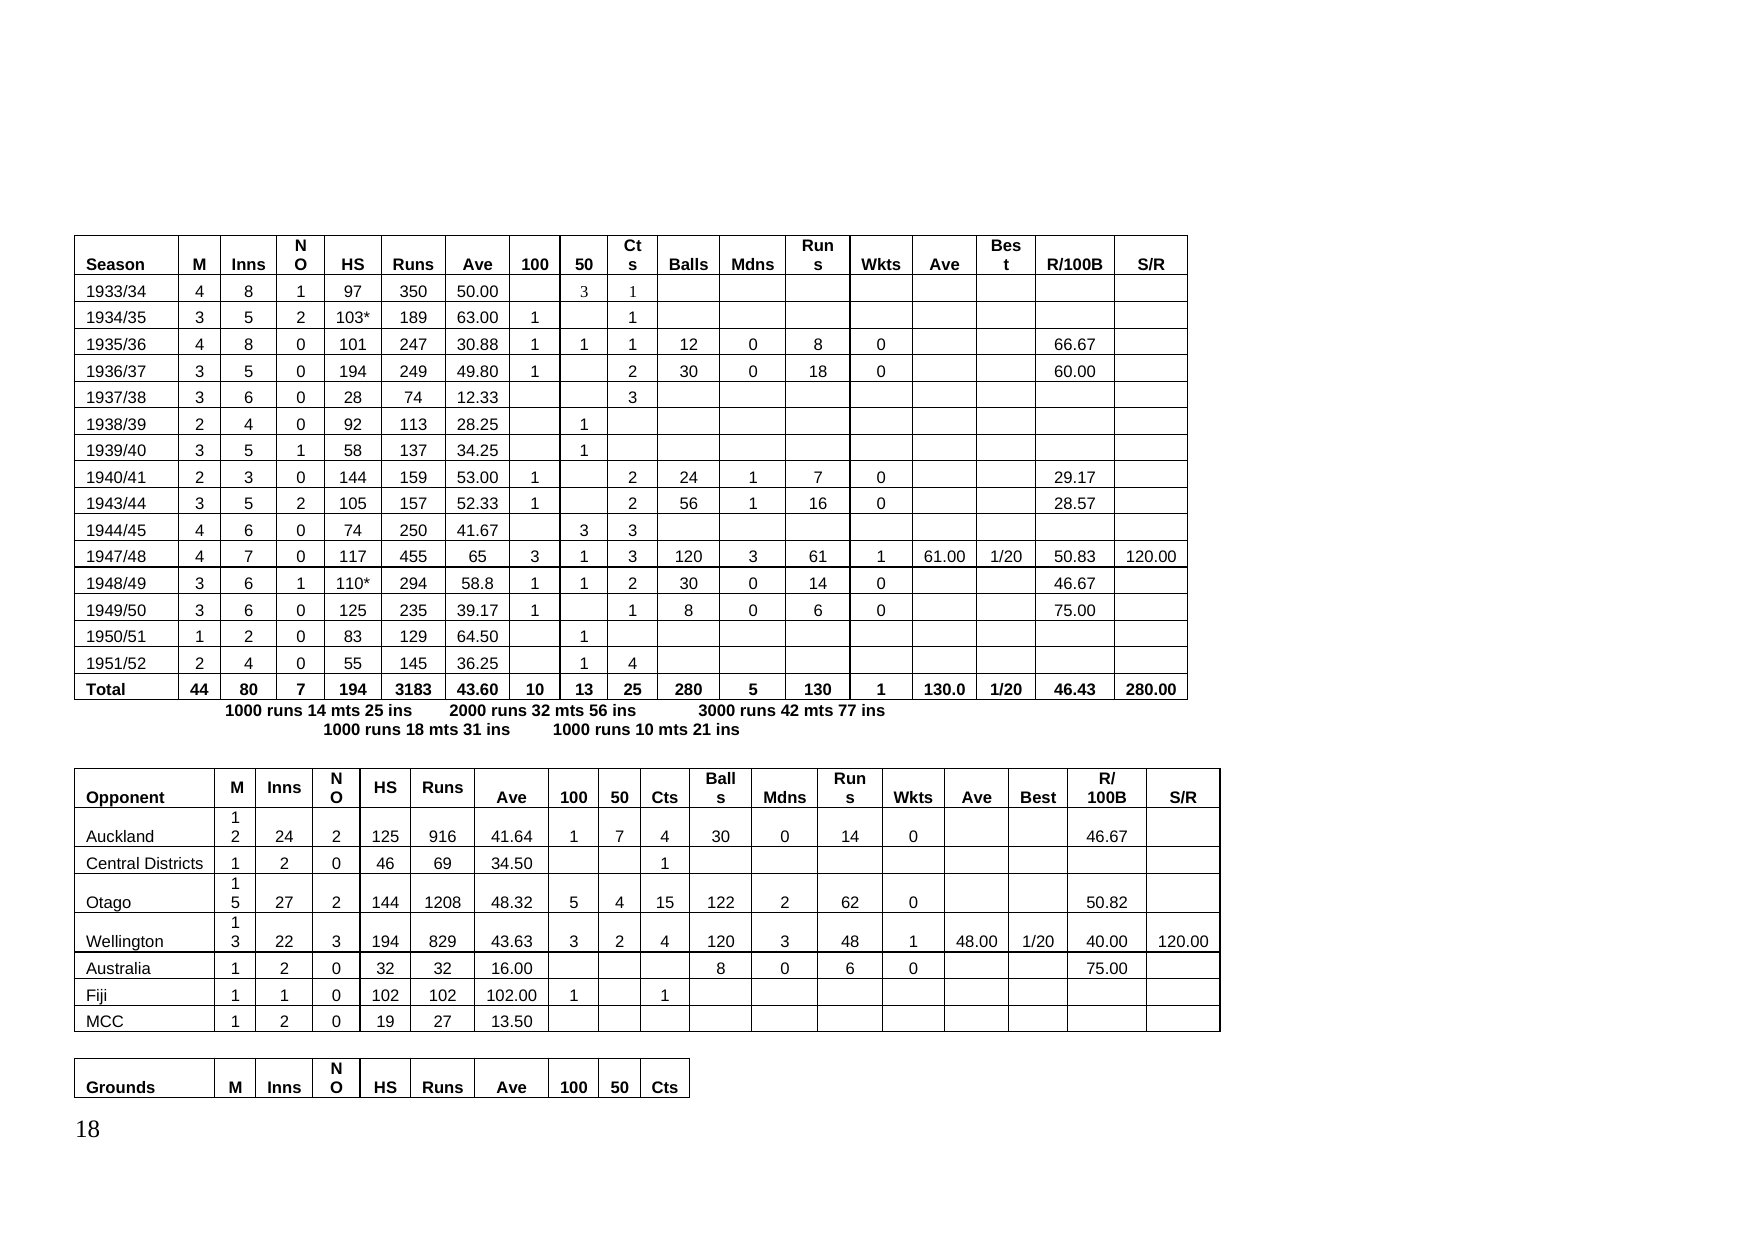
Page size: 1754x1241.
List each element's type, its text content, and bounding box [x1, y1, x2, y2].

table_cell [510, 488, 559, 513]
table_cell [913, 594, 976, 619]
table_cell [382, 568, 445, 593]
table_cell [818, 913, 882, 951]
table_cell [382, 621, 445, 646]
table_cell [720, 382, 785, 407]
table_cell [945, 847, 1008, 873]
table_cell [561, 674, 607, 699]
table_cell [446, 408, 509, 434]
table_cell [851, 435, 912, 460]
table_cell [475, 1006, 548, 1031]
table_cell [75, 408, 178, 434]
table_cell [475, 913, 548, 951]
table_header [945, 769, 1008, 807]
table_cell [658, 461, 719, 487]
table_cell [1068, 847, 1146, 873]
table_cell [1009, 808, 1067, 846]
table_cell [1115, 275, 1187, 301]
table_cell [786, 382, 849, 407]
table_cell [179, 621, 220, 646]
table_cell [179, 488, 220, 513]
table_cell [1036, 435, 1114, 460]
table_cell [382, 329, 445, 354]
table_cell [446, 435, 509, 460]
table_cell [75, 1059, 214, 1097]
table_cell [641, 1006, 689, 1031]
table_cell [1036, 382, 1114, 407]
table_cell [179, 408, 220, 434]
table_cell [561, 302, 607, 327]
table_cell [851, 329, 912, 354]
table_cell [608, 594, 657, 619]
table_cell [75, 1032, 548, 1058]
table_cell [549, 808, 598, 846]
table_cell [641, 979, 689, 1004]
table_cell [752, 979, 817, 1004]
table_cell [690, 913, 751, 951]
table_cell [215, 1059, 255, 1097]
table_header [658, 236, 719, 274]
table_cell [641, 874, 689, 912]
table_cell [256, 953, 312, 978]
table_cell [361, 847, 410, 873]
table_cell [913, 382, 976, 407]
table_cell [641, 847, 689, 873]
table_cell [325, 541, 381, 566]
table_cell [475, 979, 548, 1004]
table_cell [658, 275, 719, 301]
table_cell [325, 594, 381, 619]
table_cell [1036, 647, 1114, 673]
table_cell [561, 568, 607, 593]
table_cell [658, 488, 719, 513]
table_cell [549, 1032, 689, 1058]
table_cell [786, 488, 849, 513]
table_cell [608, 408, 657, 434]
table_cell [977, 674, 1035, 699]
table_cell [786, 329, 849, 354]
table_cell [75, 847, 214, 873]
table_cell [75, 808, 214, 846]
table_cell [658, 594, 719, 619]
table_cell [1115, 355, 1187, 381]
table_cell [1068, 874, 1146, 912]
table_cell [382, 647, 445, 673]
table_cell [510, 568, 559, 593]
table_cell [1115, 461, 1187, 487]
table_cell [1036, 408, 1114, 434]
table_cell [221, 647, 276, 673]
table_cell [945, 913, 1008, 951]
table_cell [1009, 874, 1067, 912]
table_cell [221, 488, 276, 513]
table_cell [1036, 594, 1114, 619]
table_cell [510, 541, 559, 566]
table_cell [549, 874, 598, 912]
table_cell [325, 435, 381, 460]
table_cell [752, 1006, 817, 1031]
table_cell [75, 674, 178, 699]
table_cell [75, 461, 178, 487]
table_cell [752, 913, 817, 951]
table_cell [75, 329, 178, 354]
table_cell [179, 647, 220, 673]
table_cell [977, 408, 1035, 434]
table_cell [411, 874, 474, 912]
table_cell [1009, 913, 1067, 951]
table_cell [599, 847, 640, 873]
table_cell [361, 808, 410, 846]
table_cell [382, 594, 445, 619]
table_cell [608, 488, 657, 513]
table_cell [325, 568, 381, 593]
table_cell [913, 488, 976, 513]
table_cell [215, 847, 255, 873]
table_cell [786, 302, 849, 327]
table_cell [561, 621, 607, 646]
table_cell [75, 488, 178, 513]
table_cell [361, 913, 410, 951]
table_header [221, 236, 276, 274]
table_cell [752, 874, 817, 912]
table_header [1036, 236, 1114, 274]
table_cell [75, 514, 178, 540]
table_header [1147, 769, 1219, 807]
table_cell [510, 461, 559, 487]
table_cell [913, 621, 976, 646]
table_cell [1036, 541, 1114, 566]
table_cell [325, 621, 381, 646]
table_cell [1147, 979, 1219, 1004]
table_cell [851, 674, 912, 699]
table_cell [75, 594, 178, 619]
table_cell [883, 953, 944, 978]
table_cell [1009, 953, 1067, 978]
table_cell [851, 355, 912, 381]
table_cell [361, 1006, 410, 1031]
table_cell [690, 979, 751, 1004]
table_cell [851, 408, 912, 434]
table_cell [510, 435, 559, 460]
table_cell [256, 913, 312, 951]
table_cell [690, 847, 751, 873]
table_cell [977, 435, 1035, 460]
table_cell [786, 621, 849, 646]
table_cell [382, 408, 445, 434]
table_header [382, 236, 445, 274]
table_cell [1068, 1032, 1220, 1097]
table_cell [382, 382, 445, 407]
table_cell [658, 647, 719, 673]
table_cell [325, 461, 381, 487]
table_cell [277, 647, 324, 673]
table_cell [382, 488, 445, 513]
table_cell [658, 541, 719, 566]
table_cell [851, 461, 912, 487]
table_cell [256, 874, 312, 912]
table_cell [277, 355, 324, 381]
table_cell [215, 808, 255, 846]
text 1000 runs 18 mts 31 ins 1000 runs 10 mts 21 ins [75, 719, 1654, 739]
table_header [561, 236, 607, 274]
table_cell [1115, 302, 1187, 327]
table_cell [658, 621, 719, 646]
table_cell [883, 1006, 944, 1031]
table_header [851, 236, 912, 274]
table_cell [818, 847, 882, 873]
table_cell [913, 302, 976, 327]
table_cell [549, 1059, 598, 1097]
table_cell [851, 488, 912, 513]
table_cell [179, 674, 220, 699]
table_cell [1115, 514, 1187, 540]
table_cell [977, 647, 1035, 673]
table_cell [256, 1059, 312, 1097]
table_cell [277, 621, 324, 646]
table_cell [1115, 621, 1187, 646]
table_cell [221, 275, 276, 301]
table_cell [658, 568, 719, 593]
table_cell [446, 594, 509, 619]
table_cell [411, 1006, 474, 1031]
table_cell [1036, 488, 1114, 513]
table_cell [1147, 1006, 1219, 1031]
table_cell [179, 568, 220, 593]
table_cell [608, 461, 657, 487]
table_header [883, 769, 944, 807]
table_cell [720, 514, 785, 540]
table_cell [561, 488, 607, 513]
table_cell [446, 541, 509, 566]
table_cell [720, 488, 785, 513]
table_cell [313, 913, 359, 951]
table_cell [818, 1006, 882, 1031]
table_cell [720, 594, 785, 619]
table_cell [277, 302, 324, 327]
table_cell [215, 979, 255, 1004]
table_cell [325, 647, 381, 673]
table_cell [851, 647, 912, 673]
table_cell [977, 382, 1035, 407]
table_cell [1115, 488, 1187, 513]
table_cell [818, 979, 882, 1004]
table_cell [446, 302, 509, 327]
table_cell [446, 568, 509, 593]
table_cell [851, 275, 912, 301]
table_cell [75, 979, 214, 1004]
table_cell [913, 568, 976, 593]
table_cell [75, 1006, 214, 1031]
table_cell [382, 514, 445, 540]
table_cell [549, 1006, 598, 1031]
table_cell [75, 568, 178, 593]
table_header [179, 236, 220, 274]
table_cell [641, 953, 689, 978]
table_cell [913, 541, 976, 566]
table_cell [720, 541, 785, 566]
text 1000 runs 14 mts 25 ins 2000 runs 32 mts 56 ins 3000 runs 42 mts 77 ins [75, 700, 1654, 719]
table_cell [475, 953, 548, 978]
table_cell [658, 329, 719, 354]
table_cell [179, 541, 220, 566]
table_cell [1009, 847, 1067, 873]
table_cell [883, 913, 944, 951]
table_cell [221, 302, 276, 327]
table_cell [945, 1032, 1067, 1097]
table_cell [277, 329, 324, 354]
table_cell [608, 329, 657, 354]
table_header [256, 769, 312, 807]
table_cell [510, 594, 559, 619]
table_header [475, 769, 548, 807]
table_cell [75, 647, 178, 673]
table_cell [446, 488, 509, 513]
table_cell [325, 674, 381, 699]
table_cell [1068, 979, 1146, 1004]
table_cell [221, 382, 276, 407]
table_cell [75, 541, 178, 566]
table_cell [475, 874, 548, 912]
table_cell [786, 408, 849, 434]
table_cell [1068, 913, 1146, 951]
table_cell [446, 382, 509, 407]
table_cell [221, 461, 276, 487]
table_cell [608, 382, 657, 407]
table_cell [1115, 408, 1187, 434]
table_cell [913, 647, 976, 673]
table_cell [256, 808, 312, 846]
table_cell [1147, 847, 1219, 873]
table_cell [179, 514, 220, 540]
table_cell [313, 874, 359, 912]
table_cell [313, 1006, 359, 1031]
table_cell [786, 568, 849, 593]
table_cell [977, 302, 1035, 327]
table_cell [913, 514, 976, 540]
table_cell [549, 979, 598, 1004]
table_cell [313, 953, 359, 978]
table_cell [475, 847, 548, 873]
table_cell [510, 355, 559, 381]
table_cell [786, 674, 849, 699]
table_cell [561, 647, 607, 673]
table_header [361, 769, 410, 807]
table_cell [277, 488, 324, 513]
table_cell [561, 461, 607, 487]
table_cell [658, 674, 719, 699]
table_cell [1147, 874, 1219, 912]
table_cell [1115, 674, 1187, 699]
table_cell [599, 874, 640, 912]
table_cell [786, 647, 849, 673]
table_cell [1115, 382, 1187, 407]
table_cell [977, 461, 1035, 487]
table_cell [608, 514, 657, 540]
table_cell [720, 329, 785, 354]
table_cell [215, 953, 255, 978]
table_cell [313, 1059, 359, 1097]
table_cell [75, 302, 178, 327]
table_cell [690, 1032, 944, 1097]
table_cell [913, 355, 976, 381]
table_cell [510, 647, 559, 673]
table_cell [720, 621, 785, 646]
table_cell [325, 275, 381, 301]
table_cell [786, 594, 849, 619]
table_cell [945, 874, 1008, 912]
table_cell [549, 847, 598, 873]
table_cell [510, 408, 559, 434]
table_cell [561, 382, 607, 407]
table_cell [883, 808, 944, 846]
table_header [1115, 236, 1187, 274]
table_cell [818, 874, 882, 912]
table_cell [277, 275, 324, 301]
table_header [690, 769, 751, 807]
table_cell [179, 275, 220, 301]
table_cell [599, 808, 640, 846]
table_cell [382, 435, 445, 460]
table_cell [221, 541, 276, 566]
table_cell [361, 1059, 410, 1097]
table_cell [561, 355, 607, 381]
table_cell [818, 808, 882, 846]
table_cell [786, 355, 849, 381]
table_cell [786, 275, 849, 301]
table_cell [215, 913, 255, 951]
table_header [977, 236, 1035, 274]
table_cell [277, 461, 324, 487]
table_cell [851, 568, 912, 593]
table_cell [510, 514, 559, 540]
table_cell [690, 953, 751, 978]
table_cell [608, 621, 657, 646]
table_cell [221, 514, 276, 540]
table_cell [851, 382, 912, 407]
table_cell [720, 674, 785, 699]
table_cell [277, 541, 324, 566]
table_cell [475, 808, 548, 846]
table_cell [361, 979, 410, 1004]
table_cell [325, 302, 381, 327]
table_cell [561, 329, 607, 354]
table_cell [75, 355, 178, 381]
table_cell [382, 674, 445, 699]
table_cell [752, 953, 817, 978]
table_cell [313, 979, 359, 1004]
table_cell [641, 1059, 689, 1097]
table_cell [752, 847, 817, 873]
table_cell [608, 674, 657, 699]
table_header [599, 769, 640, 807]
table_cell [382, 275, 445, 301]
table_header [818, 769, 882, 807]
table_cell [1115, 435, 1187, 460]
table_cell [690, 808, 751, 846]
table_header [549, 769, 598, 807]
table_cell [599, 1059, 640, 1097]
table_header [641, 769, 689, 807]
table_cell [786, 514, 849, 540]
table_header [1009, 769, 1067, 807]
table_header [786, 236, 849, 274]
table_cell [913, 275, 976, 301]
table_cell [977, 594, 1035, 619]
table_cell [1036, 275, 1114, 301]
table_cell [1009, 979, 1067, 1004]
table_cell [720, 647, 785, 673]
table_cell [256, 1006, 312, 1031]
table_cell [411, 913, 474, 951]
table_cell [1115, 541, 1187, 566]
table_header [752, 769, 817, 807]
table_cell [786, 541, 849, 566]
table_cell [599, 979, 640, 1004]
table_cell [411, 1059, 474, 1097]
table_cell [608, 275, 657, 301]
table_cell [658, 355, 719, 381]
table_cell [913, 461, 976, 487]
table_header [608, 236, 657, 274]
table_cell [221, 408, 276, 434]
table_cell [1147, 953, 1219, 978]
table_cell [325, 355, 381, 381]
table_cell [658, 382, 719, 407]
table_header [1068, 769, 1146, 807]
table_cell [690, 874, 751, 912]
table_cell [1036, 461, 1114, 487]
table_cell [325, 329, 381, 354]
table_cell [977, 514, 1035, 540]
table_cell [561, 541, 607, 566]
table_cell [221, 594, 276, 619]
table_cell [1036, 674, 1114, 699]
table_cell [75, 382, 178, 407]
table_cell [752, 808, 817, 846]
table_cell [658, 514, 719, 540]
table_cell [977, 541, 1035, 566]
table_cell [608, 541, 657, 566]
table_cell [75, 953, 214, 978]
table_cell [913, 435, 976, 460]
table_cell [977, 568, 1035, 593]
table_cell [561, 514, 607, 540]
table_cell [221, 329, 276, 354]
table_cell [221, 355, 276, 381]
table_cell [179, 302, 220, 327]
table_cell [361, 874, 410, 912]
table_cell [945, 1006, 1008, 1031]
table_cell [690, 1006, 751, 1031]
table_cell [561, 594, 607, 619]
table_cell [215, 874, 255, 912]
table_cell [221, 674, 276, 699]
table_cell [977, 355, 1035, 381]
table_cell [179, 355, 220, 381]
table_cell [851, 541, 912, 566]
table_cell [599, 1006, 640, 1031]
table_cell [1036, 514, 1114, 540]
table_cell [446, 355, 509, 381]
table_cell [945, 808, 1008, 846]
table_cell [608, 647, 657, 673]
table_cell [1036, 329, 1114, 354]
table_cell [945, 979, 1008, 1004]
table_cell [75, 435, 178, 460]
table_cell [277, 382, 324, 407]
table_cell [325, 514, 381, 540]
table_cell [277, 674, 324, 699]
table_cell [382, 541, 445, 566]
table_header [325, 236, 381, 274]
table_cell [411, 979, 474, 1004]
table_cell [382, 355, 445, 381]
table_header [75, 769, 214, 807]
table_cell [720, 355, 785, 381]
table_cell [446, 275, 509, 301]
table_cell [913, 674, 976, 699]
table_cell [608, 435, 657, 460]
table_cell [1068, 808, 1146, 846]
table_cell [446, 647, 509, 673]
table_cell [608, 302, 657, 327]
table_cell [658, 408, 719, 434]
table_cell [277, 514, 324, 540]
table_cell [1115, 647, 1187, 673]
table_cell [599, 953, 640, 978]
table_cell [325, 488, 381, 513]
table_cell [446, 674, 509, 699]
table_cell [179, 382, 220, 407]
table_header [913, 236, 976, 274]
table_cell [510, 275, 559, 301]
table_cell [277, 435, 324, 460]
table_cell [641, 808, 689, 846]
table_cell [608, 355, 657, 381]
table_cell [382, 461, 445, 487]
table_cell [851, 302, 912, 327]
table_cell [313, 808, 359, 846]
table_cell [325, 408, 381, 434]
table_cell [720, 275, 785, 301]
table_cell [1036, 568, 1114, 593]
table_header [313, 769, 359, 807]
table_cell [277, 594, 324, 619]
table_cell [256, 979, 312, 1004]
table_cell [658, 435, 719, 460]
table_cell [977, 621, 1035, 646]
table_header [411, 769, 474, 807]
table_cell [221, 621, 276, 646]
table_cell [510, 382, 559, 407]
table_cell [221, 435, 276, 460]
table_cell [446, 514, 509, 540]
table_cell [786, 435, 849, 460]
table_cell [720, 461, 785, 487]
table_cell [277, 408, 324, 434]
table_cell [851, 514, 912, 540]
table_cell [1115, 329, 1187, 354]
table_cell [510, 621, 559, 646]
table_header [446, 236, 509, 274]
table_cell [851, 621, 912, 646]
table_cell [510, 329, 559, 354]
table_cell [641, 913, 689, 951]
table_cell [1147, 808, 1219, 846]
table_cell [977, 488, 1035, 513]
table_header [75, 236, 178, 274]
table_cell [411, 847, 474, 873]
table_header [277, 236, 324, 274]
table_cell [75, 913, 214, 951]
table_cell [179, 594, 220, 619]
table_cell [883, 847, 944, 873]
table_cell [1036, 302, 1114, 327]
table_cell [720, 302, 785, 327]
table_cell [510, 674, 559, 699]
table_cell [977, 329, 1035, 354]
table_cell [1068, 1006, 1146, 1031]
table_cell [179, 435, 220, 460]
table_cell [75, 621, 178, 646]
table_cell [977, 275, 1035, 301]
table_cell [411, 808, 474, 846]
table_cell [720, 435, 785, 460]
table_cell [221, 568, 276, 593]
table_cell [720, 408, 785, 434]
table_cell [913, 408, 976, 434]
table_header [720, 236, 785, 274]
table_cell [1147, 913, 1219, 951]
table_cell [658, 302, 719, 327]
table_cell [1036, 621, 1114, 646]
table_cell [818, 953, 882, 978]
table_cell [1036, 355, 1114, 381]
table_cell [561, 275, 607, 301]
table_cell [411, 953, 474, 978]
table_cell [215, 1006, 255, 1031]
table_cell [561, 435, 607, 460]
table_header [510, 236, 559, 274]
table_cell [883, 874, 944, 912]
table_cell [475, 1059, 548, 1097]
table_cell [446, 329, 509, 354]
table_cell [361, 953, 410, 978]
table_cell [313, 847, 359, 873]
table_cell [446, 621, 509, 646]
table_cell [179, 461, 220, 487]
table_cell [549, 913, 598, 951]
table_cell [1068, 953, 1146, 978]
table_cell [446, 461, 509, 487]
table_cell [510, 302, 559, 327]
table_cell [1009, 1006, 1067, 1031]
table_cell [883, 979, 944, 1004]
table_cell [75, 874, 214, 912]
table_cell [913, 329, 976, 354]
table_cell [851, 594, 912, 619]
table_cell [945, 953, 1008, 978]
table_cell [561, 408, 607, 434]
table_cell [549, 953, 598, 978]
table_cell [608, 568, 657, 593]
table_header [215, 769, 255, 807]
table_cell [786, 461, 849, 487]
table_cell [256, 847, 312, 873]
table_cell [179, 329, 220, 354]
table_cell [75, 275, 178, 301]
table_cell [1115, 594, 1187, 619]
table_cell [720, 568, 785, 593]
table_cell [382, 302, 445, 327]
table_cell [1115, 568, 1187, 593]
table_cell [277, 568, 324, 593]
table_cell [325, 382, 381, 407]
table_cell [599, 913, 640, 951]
